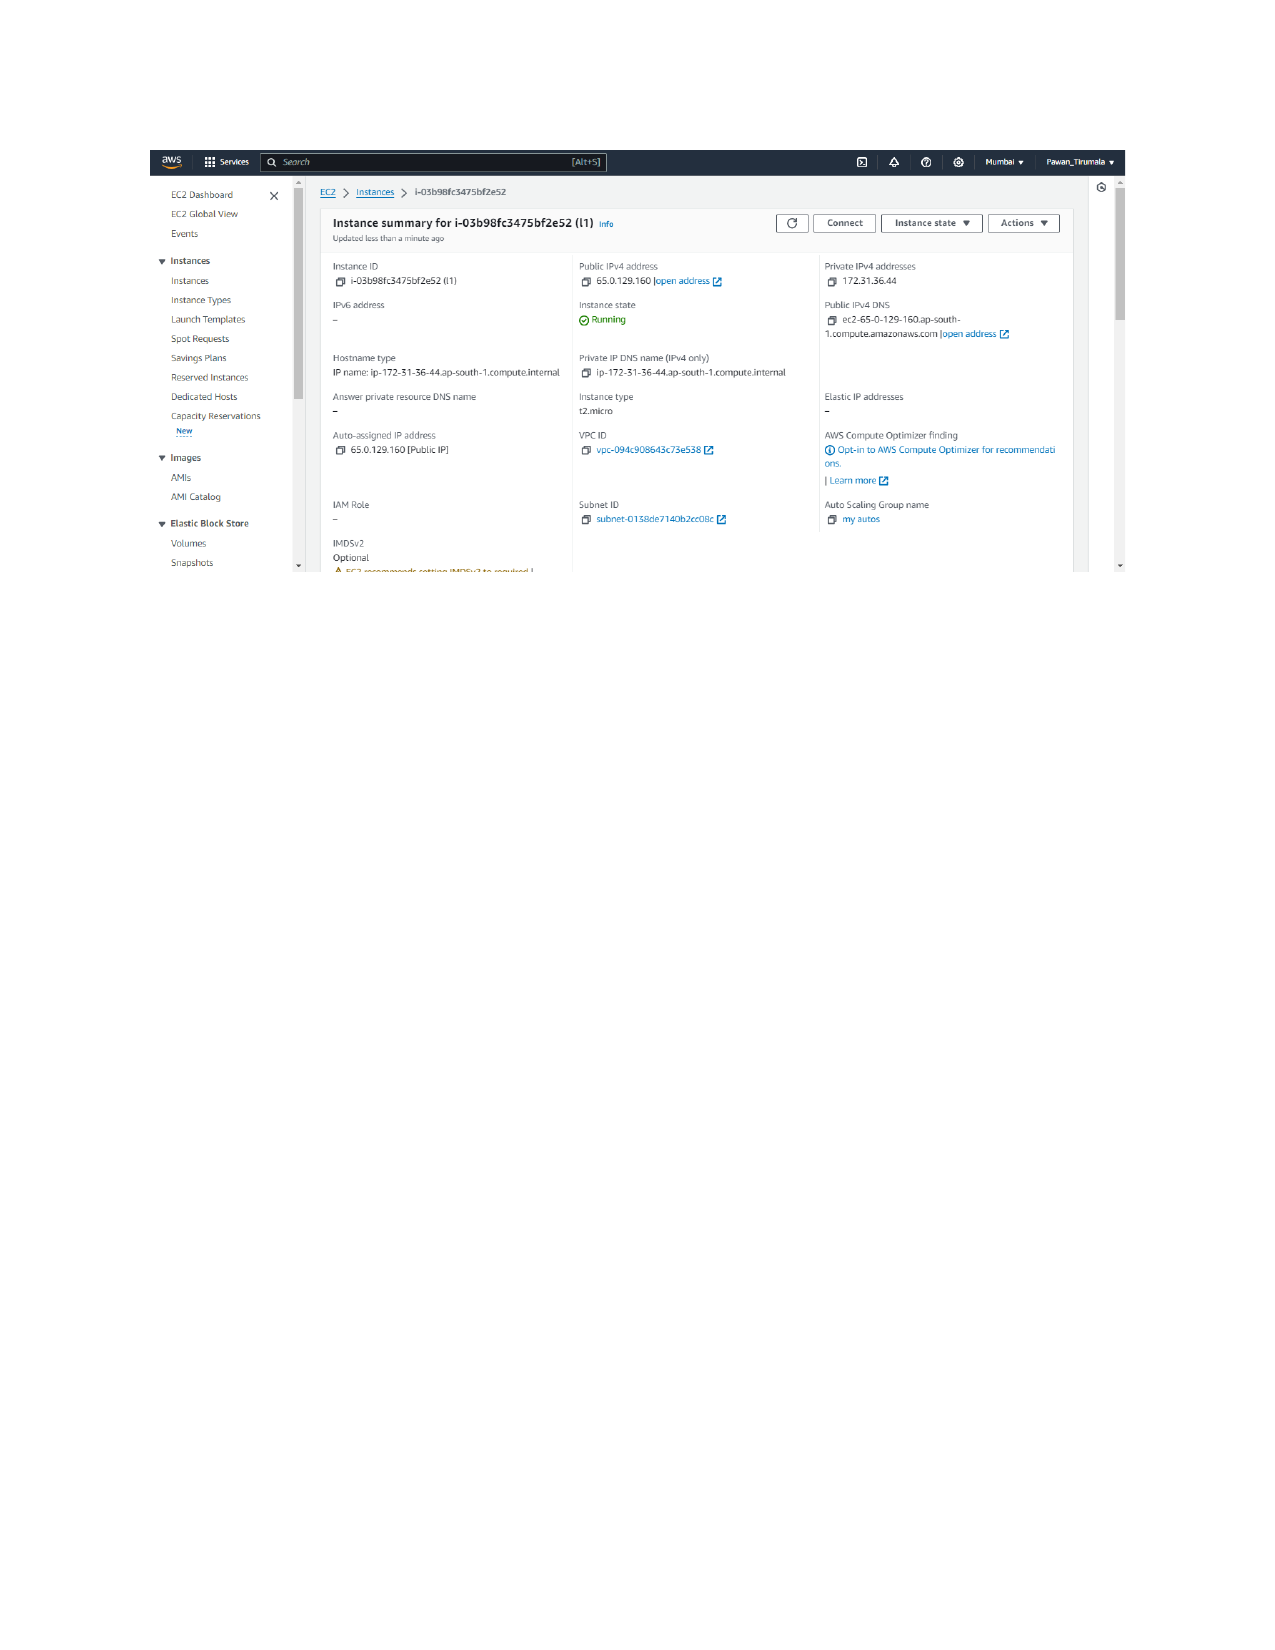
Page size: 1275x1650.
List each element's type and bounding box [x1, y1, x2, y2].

picture [150, 150, 1125, 572]
